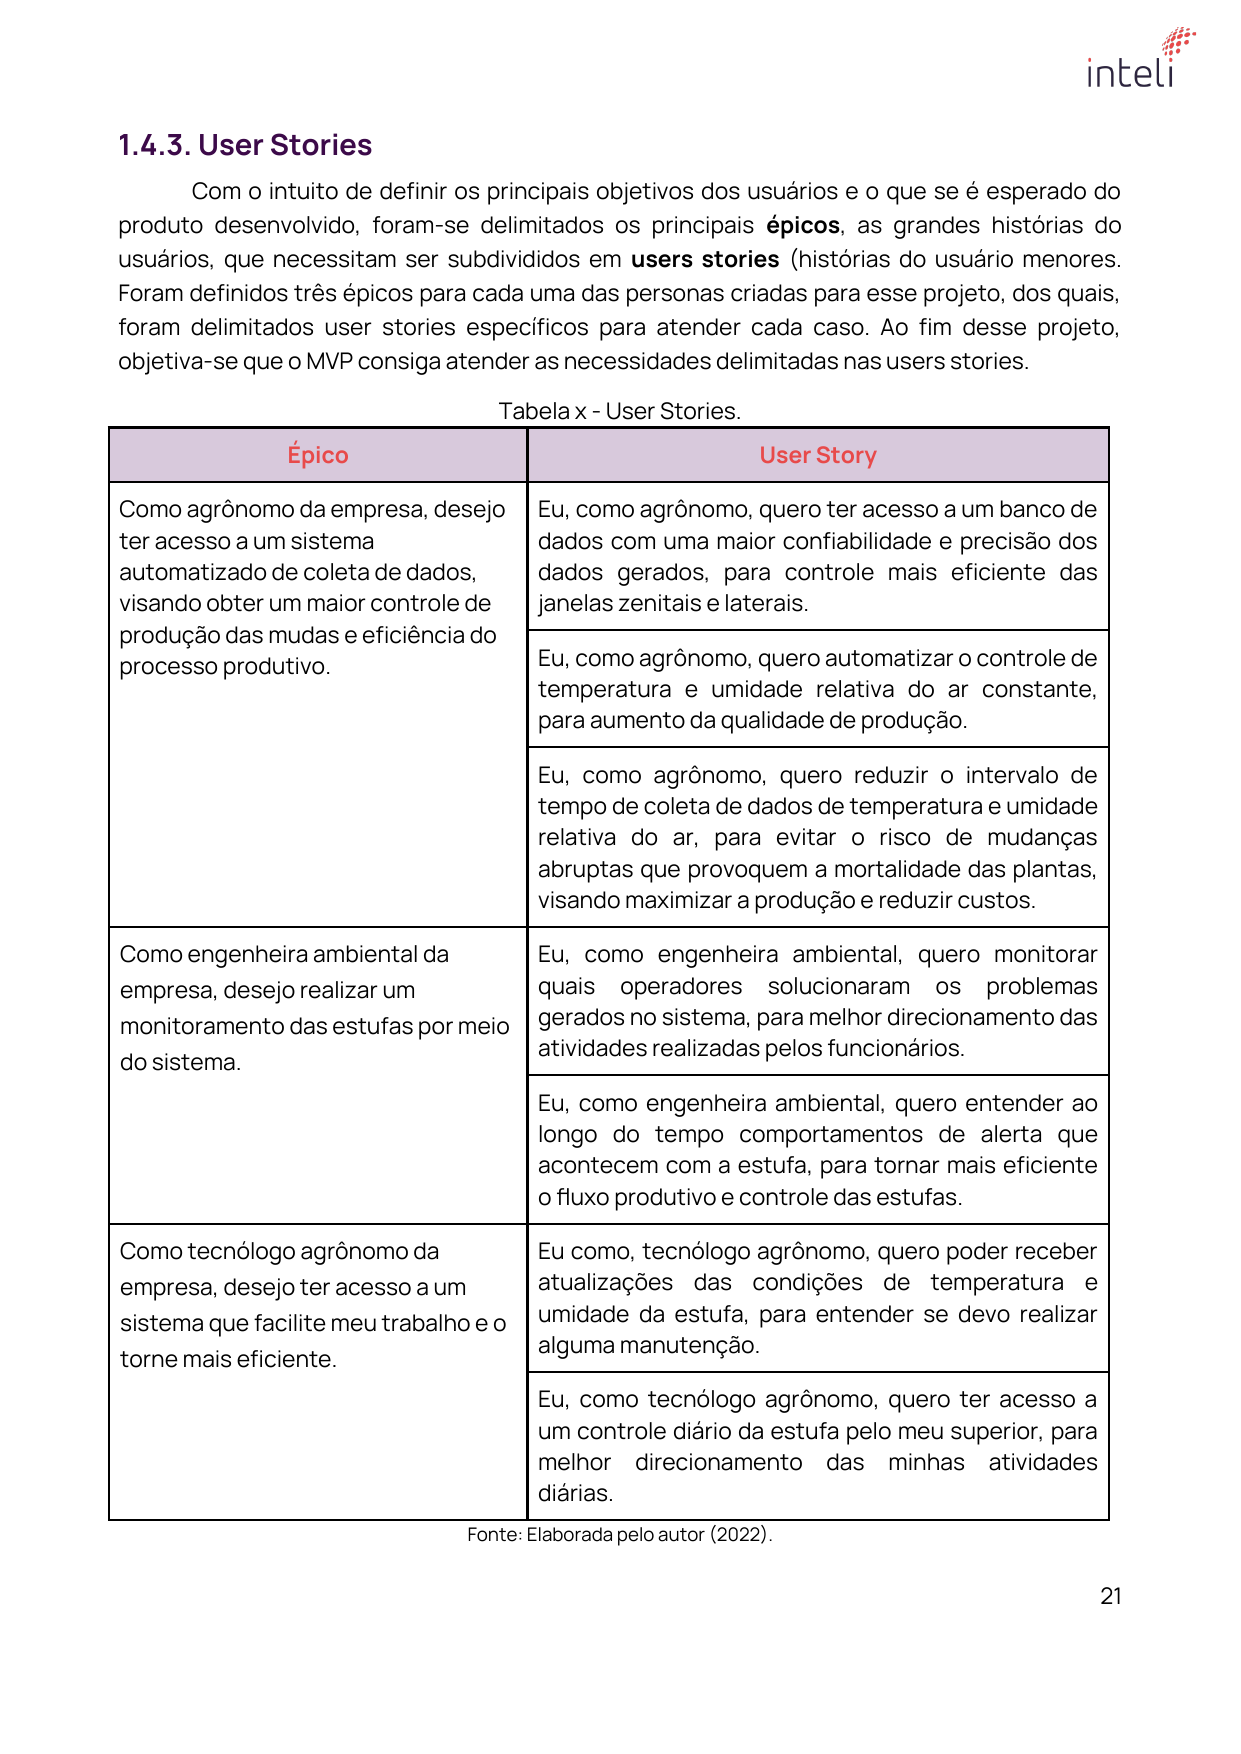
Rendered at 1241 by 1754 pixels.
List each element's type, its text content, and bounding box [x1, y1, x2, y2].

table_cell Eu, como engenheira ambiental, quero entender ao longo do tempo comportamentos de alerta que acontecem com a estufa, para tornar mais eficiente o fluxo produtivo e controle das estufas. [529, 1076, 1108, 1222]
table_cell Como engenheira ambiental da empresa, desejo realizar um monitoramento das estufas por meio do sistema. [110, 928, 526, 1222]
picture [1088, 27, 1197, 87]
text Com o intuito de definir os principais objetivos dos usuários e o que se é esperado do produto desenvolvido, foram-se delimitados os principais épicos, as grandes histórias do usuários, que necessitam ser subdivididos em users stories (histórias do usuário menores. Foram definidos três épicos para cada uma das personas criadas para esse projeto, dos quais, foram delimitados user stories específicos para atender cada caso. Ao fim desse projeto, objetiva-se que o MVP consiga atender as necessidades delimitadas nas users stories. [118, 175, 1122, 376]
table_cell Como tecnólogo agrônomo da empresa, desejo ter acesso a um sistema que facilite meu trabalho e o torne mais eficiente. [110, 1225, 526, 1519]
table_cell Eu, como engenheira ambiental, quero monitorar quais operadores solucionaram os problemas gerados no sistema, para melhor direcionamento das atividades realizadas pelos funcionários. [529, 928, 1108, 1074]
table_cell Eu, como tecnólogo agrônomo, quero ter acesso a um controle diário da estufa pelo meu superior, para melhor direcionamento das minhas atividades diárias. [529, 1373, 1108, 1519]
table_header User Story [529, 429, 1108, 481]
table_cell Eu como, tecnólogo agrônomo, quero poder receber atualizações das condições de temperatura e umidade da estufa, para entender se devo realizar alguma manutenção. [529, 1225, 1108, 1371]
text Tabela x - User Stories. [118, 395, 1122, 426]
table_cell Eu, como agrônomo, quero reduzir o intervalo de tempo de coleta de dados de temperatura e umidade relativa do ar, para evitar o risco de mudanças abruptas que provoquem a mortalidade das plantas, visando maximizar a produção e reduzir custos. [529, 748, 1108, 926]
table_header Épico [110, 429, 526, 481]
table_cell Eu, como agrônomo, quero automatizar o controle de temperatura e umidade relativa do ar constante, para aumento da qualidade de produção. [529, 631, 1108, 746]
table_cell Eu, como agrônomo, quero ter acesso a um banco de dados com uma maior confiabilidade e precisão dos dados gerados, para controle mais eficiente das janelas zenitais e laterais. [529, 483, 1108, 629]
table_cell Como agrônomo da empresa, desejo ter acesso a um sistema automatizado de coleta de dados, visando obter um maior controle de produção das mudas e eficiência do processo produtivo. [110, 483, 526, 926]
subtitle 1.4.3. User Stories [118, 124, 1122, 164]
text Fonte: Elaborada pelo autor (2022). [118, 1521, 1122, 1547]
